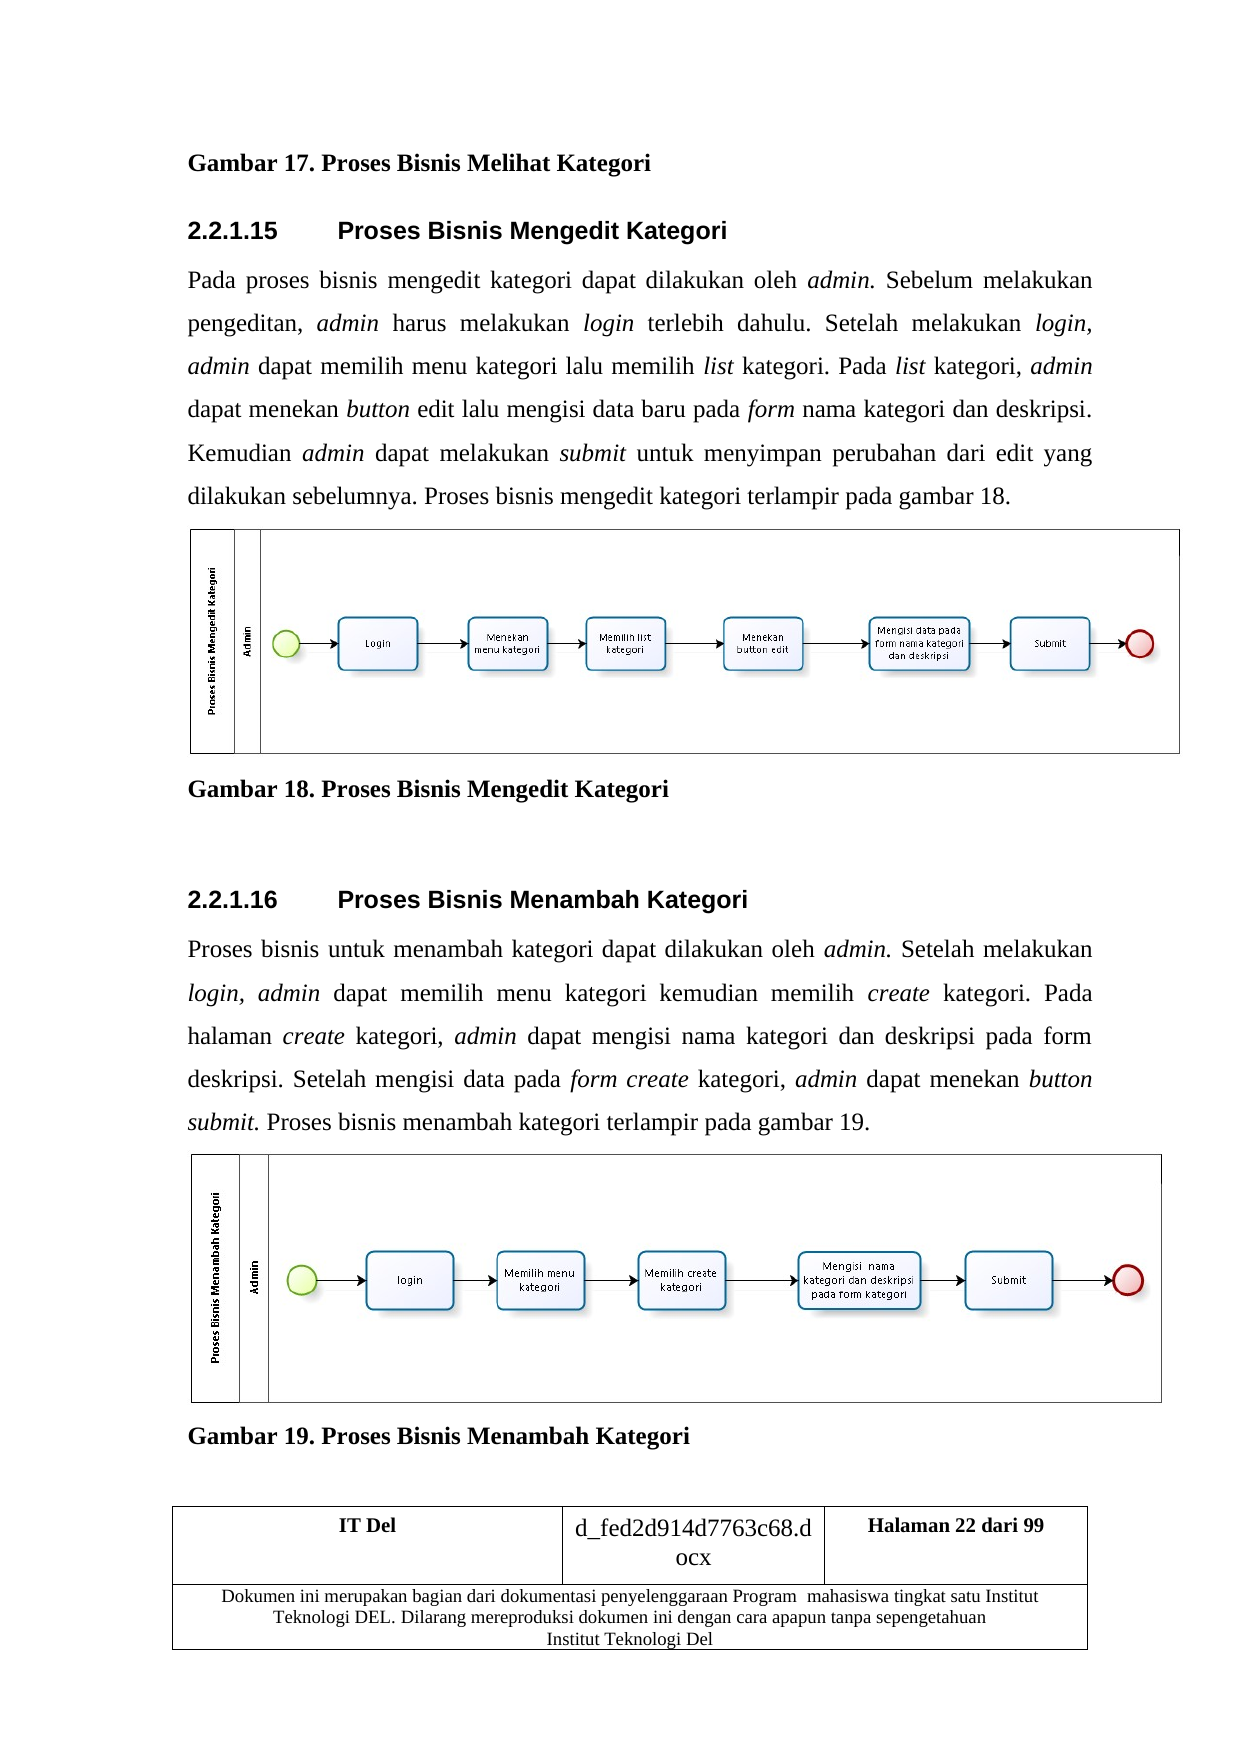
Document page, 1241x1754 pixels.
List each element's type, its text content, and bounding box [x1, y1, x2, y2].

picture [187, 523, 1184, 760]
text Gambar 18. Proses Bisnis Mengedit Kategori [187, 774, 1092, 803]
picture [187, 1150, 1165, 1407]
text Gambar 19. Proses Bisnis Menambah Kategori [187, 1421, 1092, 1450]
text Proses bisnis untuk menambah kategori dapat dilakukan oleh admin. Setelah melakukan login, admin dapat memilih menu kategori kemudian memilih create kategori. Pada halaman create kategori, admin dapat mengisi nama kategori dan deskripsi pada form deskripsi. Setelah mengisi data pada form create kategori, admin dapat menekan button submit. Proses bisnis menambah kategori terlampir pada gambar 19. [187, 934, 1092, 1136]
text Pada proses bisnis mengedit kategori dapat dilakukan oleh admin. Sebelum melakukan pengeditan, admin harus melakukan login terlebih dahulu. Setelah melakukan login, admin dapat memilih menu kategori lalu memilih list kategori. Pada list kategori, admin dapat menekan button edit lalu mengisi data baru pada form nama kategori dan deskripsi. Kemudian admin dapat melakukan submit untuk menyimpan perubahan dari edit yang dilakukan sebelumnya. Proses bisnis mengedit kategori terlampir pada gambar 18. [187, 265, 1092, 509]
subtitle Proses Bisnis Menambah Kategori [187, 885, 1092, 914]
text Gambar 17. Proses Bisnis Melihat Kategori [187, 148, 1092, 176]
subtitle Proses Bisnis Mengedit Kategori [187, 216, 1092, 244]
